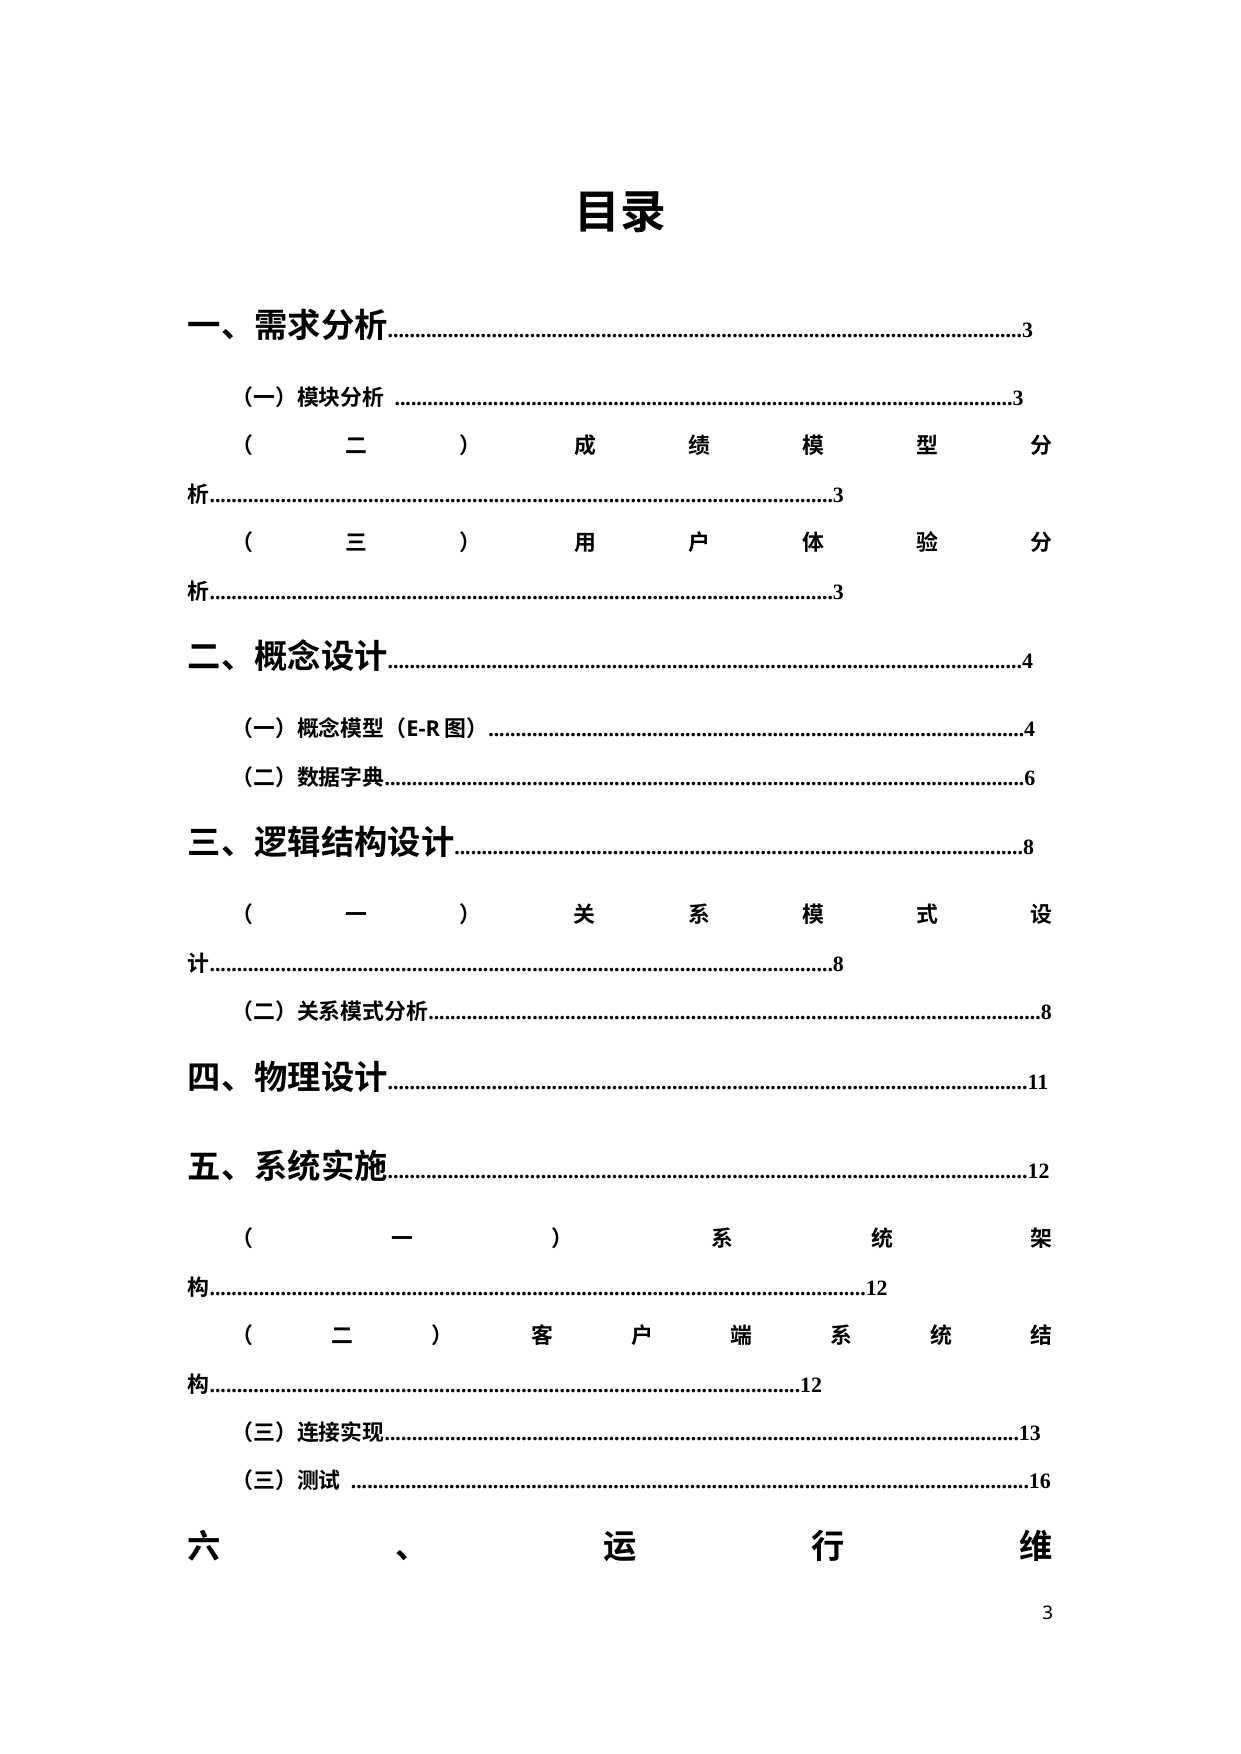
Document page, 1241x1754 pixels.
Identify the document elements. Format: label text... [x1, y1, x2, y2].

text 四、物理设计.....................................................................................................................11 [187, 1042, 1053, 1107]
text 二、概念设计....................................................................................................................4 [187, 622, 1053, 687]
text （二）成绩模型分析..................................................................................................................3 [187, 428, 1053, 509]
text （一）概念模型（E-R图）..................................................................................................4 [187, 711, 1053, 743]
text （一）关系模式设计..................................................................................................................8 [187, 897, 1053, 978]
text （三）用户体验分析..................................................................................................................3 [187, 525, 1053, 606]
text 三、逻辑结构设计........................................................................................................8 [187, 808, 1053, 873]
text 一、需求分析....................................................................................................................3 [187, 290, 1053, 355]
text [187, 1511, 1053, 1576]
text （一）模块分析 .................................................................................................................3 [187, 379, 1053, 412]
text （三）测试 ............................................................................................................................16 [187, 1463, 1053, 1495]
text （二）关系模式分析................................................................................................................8 [187, 994, 1053, 1026]
text （二）数据字典.....................................................................................................................6 [187, 759, 1053, 792]
text 五、系统实施.....................................................................................................................12 [187, 1131, 1053, 1196]
text （三）连接实现....................................................................................................................13 [187, 1414, 1053, 1447]
text （二）客户端系统结构............................................................................................................12 [187, 1317, 1053, 1399]
text （一）系统架构........................................................................................................................12 [187, 1220, 1053, 1302]
text 目录 [187, 160, 1053, 257]
